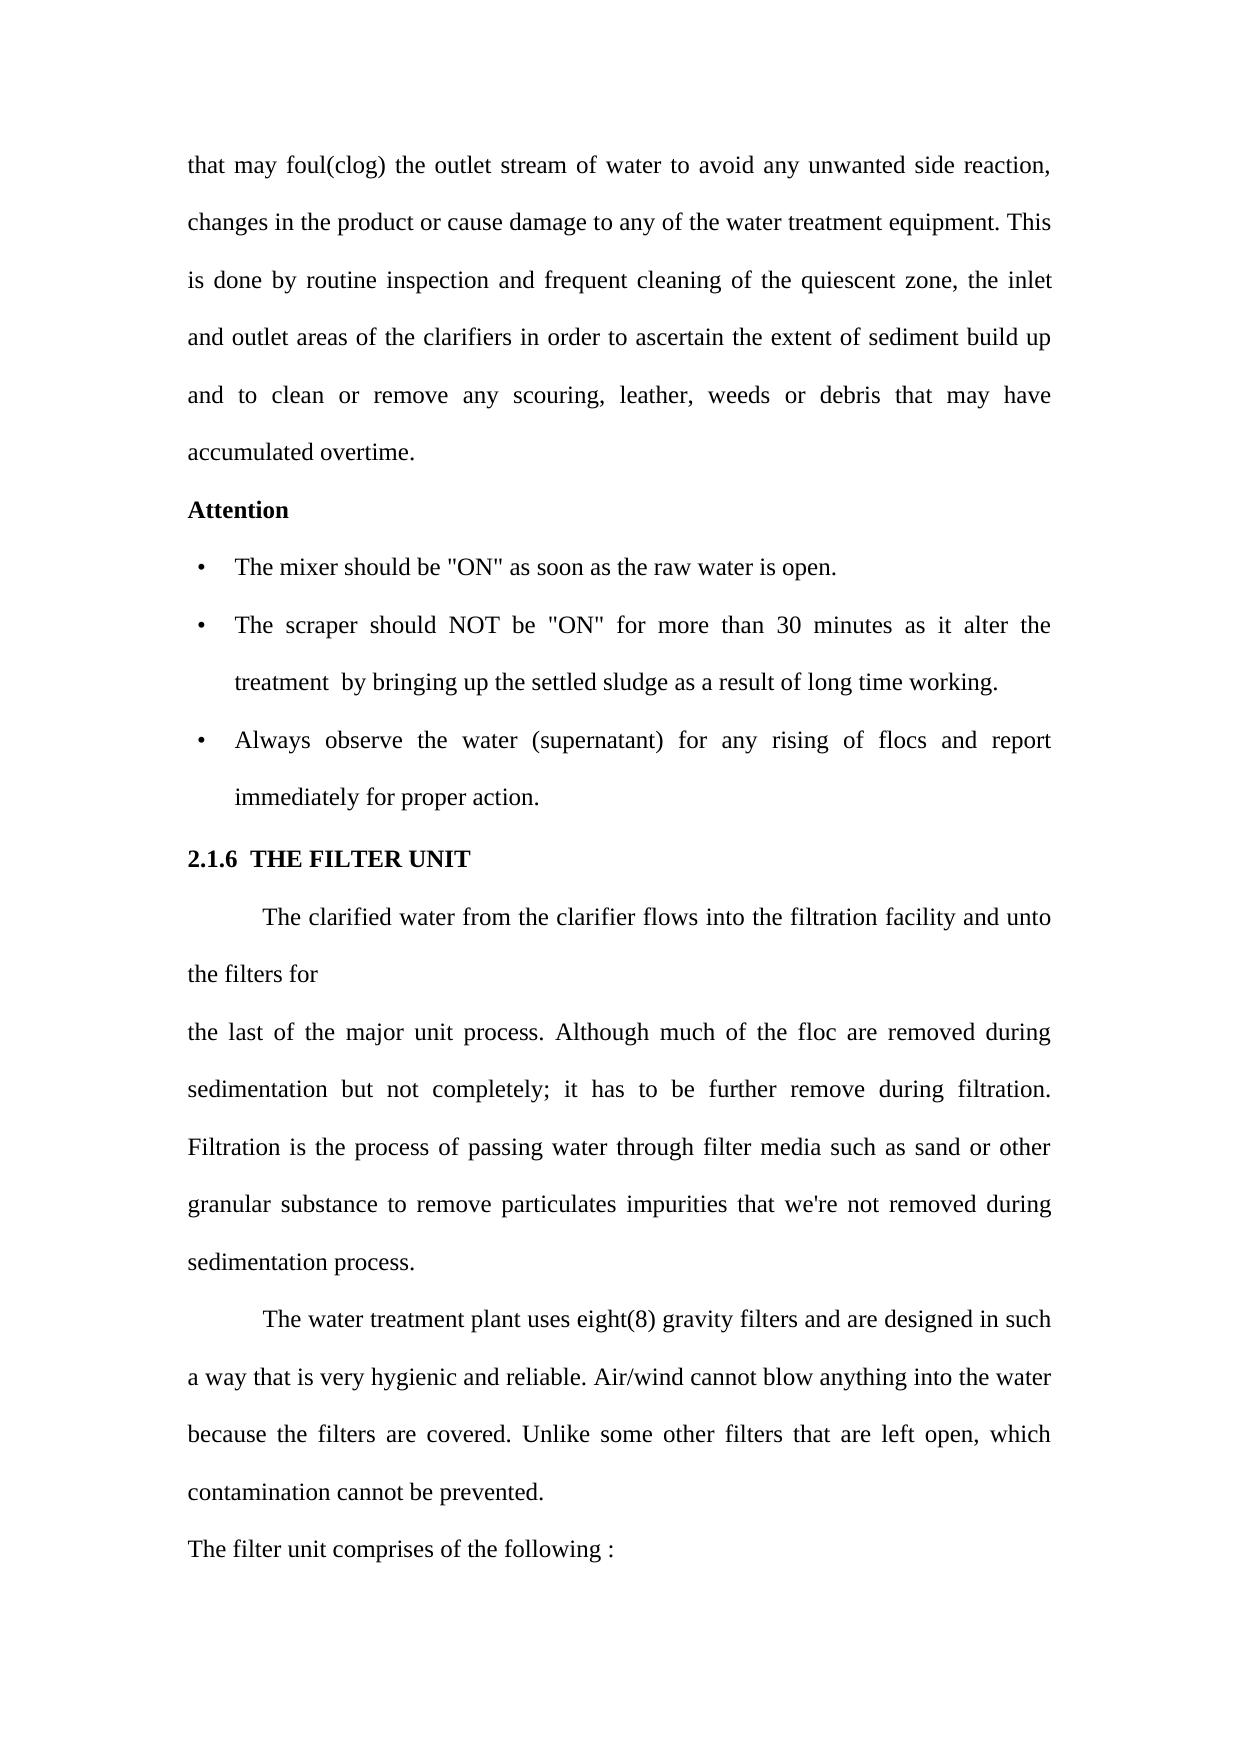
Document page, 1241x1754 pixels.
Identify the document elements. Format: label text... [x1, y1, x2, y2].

list The mixer should be "ON" as soon as the raw water is open. [197, 552, 1053, 581]
text the last of the major unit process. Although much of the floc are removed during sedimentation but not completely; it has to be further remove during filtration. Filtration is the process of passing water through filter media such as sand or other granular substance to remove particulates impurities that we're not removed during sedimentation process. [187, 1017, 1053, 1275]
text Attention [187, 495, 1053, 524]
list Always observe the water (supernatant) for any rising of flocs and report immediately for proper action. [197, 725, 1053, 811]
text 2.1.6 THE FILTER UNIT [187, 844, 1053, 873]
list The scraper should NOT be "ON" for more than 30 minutes as it alter the treatment by bringing up the settled sludge as a result of long time working. [197, 610, 1053, 696]
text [187, 150, 1053, 466]
text The filter unit comprises of the following : [187, 1534, 1053, 1563]
text The water treatment plant uses eight(8) gravity filters and are designed in such a way that is very hygienic and reliable. Air/wind cannot blow anything into the water because the filters are covered. Unlike some other filters that are left open, which contamination cannot be prevented. [187, 1304, 1053, 1505]
text The clarified water from the clarifier flows into the filtration facility and unto the filters for [187, 902, 1053, 988]
